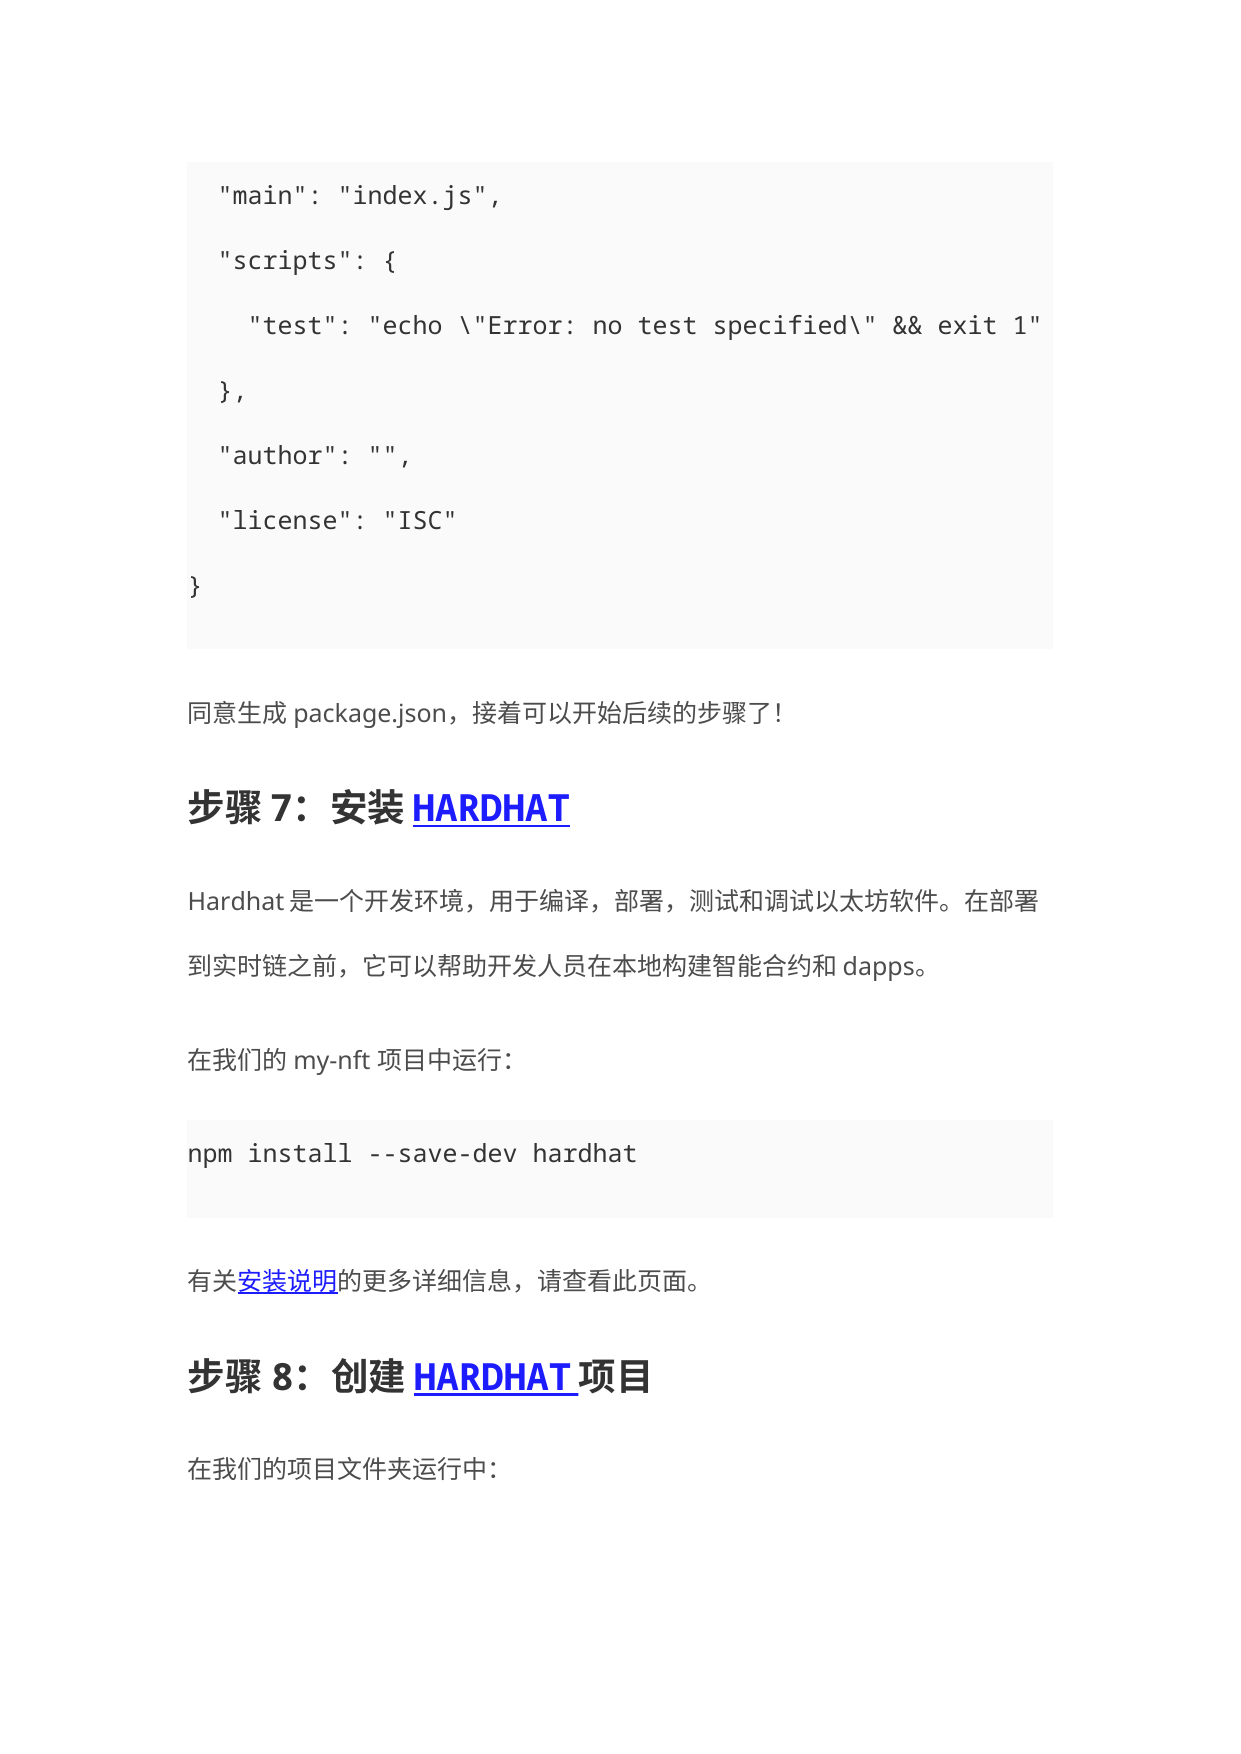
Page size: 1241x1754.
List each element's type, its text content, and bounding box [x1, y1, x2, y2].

text "main": "index.js", [187, 162, 1053, 227]
text Hardhat是一个开发环境，用于编译，部署，测试和调试以太坊软件。在部署到实时链之前，它可以帮助开发人员在本地构建智能合约和dapps。 [187, 867, 1053, 997]
text 在我们的项目文件夹运行中： [187, 1435, 1053, 1500]
text 同意生成 package.json，接着可以开始后续的步骤了！ [187, 679, 1053, 744]
text 步骤 8：创建hardhat项目 [187, 1341, 1053, 1406]
text 步骤7：安装hardhat [187, 773, 1053, 838]
text 有关安装说明的更多详细信息，请查看此页面。 [187, 1247, 1053, 1312]
text } [187, 552, 1053, 617]
text 在我们的 my-nft 项目中运行： [187, 1026, 1053, 1091]
text "license": "ISC" [187, 487, 1053, 552]
text npm install --save-dev hardhat [187, 1120, 1053, 1185]
text }, [187, 357, 1053, 422]
text "test": "echo \"Error: no test specified\" && exit 1" [187, 292, 1053, 357]
text "author": "", [187, 422, 1053, 487]
text "scripts": { [187, 227, 1053, 292]
